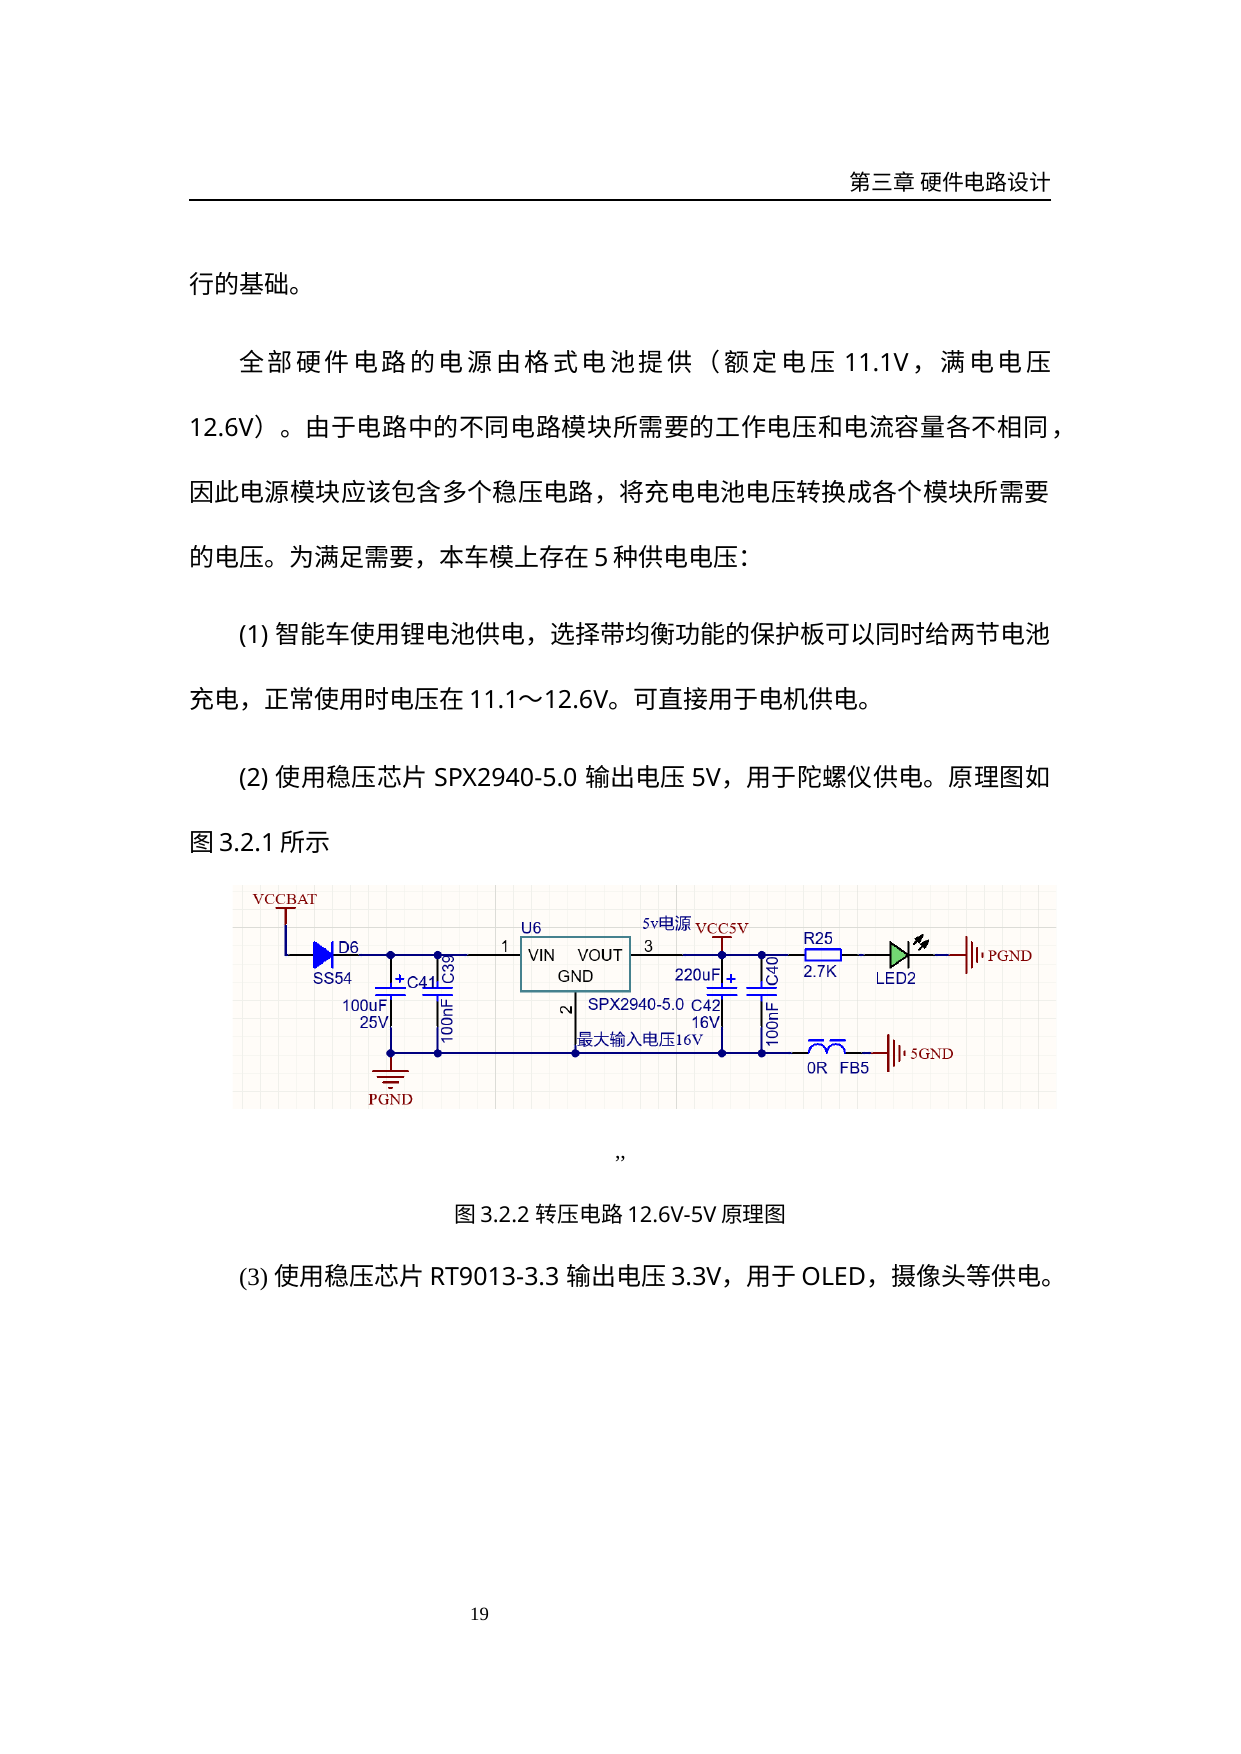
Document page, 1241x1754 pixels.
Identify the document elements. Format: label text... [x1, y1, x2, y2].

text (1) 智能车使用锂电池供电，选择带均衡功能的保护板可以同时给两节电池充电，正常使用时电压在11.1～12.6V。可直接用于电机供电。 [189, 601, 1051, 731]
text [189, 251, 1051, 316]
list 使用稳压芯片RT9013-3.3 输出电压3.3V，用于OLED，摄像头等供电。 [189, 1242, 1051, 1307]
text (2) 使用稳压芯片 SPX2940-5.0 输出电压5V，用于陀螺仪供电。原理图如图3.2.1所示 [189, 743, 1051, 873]
picture [232, 885, 1057, 1109]
text 全部硬件电路的电源由格式电池提供（额定电压11.1V，满电电压12.6V）。由于电路中的不同电路模块所需要的工作电压和电流容量各不相同，因此电源模块应该包含多个稳压电路，将充电电池电压转换成各个模块所需要的电压。为满足需要，本车模上存在5种供电电压： [189, 328, 1051, 588]
text 图3.2.2 转压电路12.6V-5V原理图 [189, 1197, 1051, 1229]
